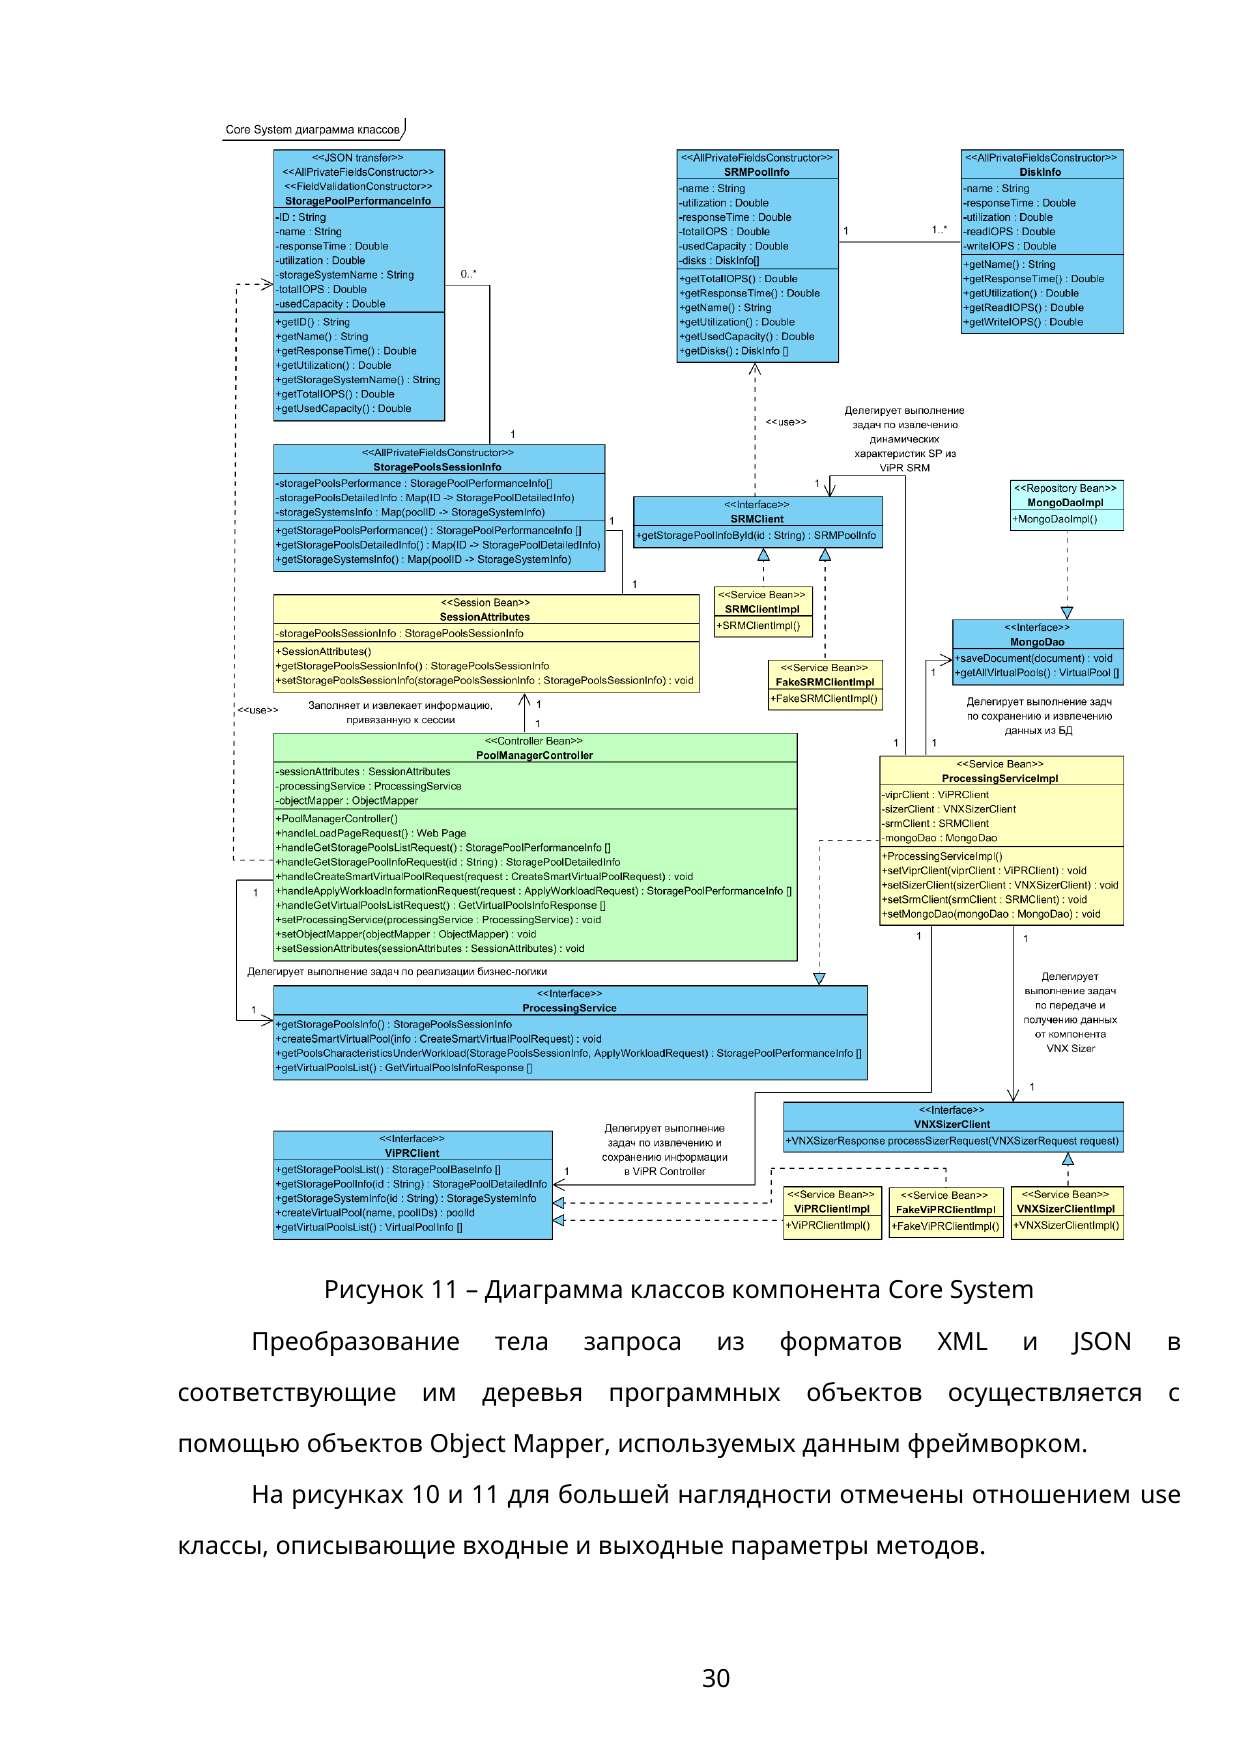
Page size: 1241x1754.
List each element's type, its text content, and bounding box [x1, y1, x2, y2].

text Преобразование тела запроса из форматов XML и JSON в соответствующие им деревья программных объектов осуществляется с помощью объектов Object Mapper, используемых данным фреймворком. [177, 1323, 1181, 1459]
picture [222, 118, 1136, 1256]
text На рисунках 10 и 11 для большей наглядности отмечены отношением use классы, описывающие входные и выходные параметры методов. [177, 1476, 1181, 1561]
text Рисунок 11 – Диаграмма классов компонента Core System [177, 1272, 1181, 1306]
